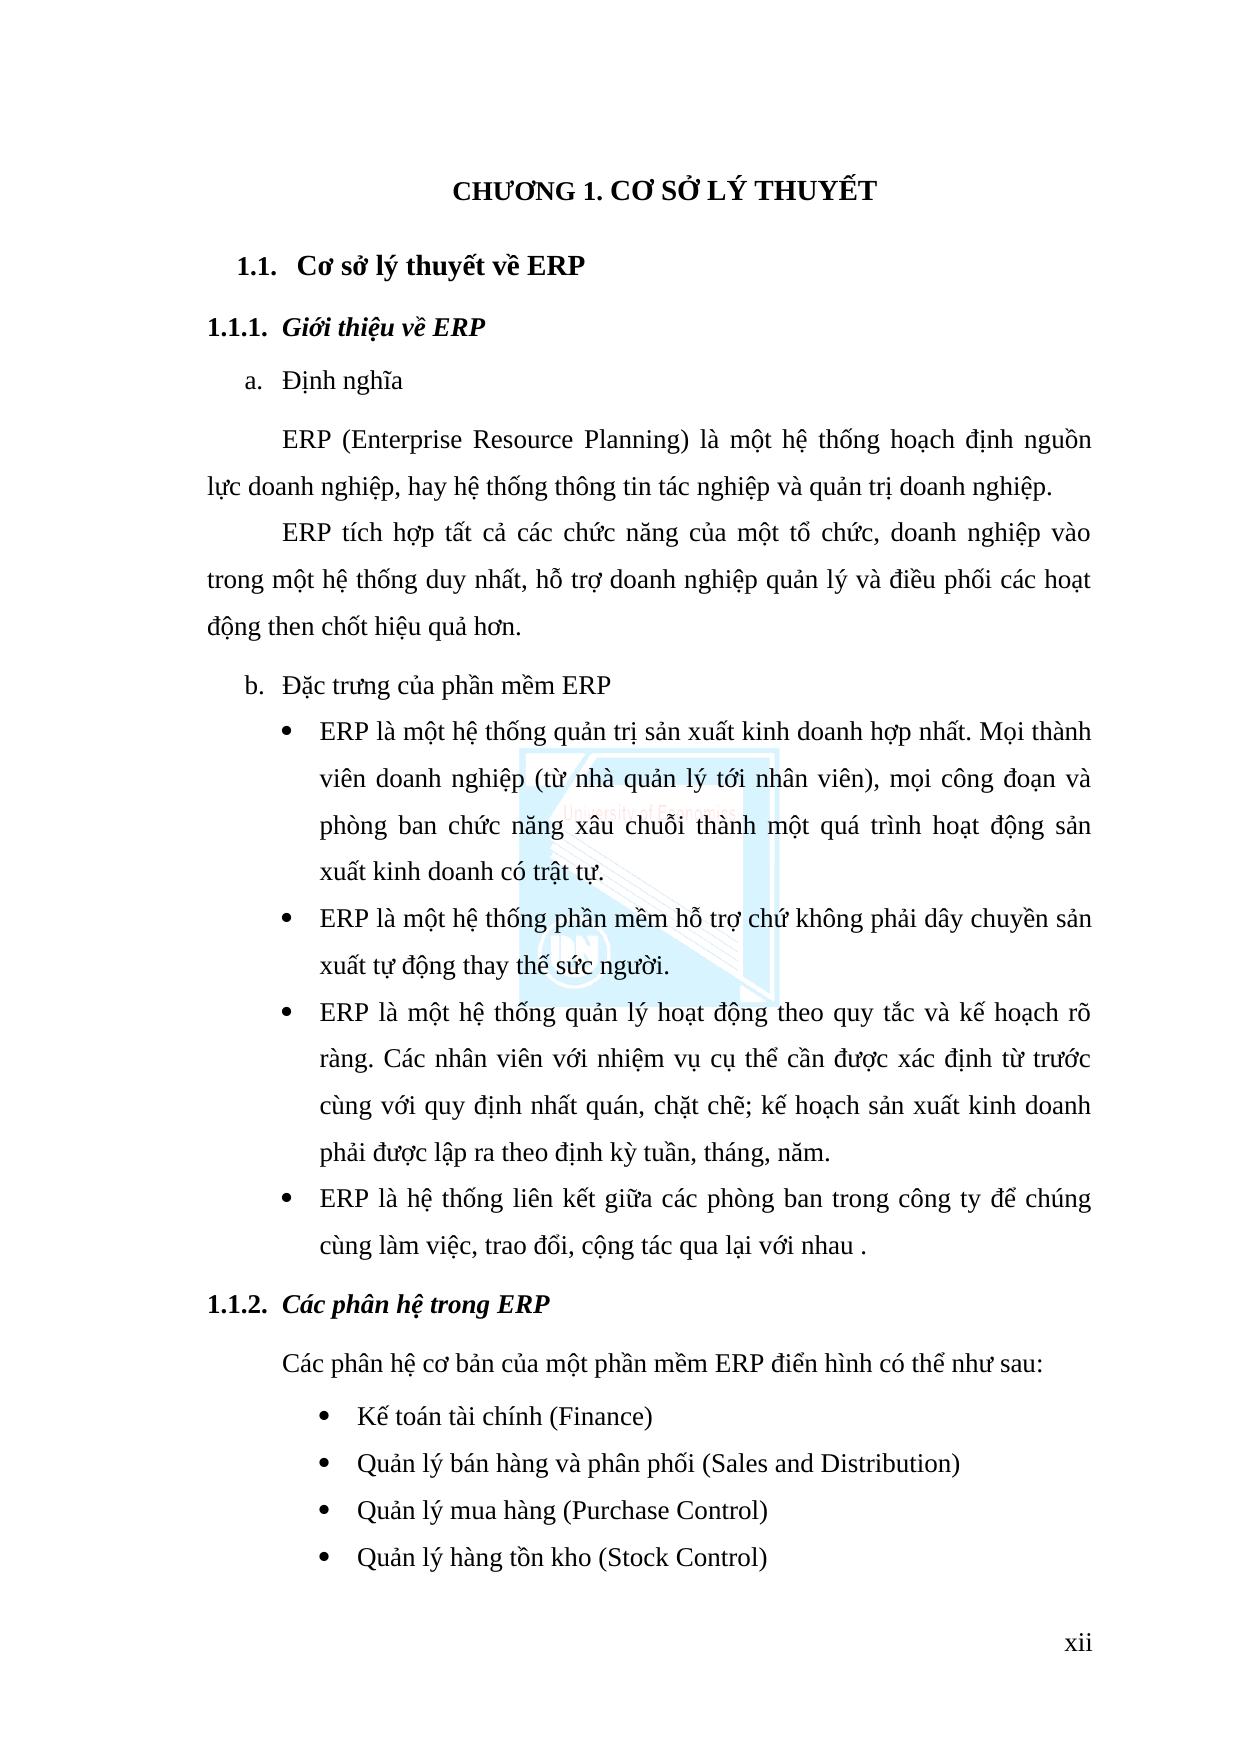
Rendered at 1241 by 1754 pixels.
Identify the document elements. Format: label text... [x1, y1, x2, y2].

list Định nghĩa [244, 364, 1092, 395]
list Quản lý mua hàng (Purchase Control) [319, 1494, 1092, 1525]
list ERP là một hệ thống quản trị sản xuất kinh doanh hợp nhất. Mọi thành viên doanh nghiệp (từ nhà quản lý tới nhân viên), mọi công đoạn và phòng ban chức năng xâu chuỗi thành một quá trình hoạt động sản xuất kinh doanh có trật tự. [282, 715, 1092, 887]
subtitle Giới thiệu về ERP [207, 311, 1092, 342]
list Quản lý hàng tồn kho (Stock Control) [319, 1541, 1092, 1572]
subtitle CƠ SỞ LÝ THUYẾT [237, 173, 1092, 206]
list ERP là một hệ thống phần mềm hỗ trợ chứ không phải dây chuyền sản xuất tự động thay thế sức người. [282, 902, 1092, 980]
text Các phân hệ cơ bản của một phần mềm ERP điển hình có thể như sau: [207, 1347, 1092, 1379]
list Đặc trưng của phần mềm ERP [244, 669, 1092, 700]
text ERP tích hợp tất cả các chức năng của một tổ chức, doanh nghiệp vào trong một hệ thống duy nhất, hỗ trợ doanh nghiệp quản lý và điều phối các hoạt động then chốt hiệu quả hơn. [207, 516, 1092, 641]
list Kế toán tài chính (Finance) [319, 1400, 1092, 1432]
text ERP (Enterprise Resource Planning) là một hệ thống hoạch định nguồn lực doanh nghiệp, hay hệ thống thông tin tác nghiệp và quản trị doanh nghiệp. [207, 423, 1092, 501]
list Quản lý bán hàng và phân phối (Sales and Distribution) [319, 1447, 1092, 1478]
subtitle Các phân hệ trong ERP [207, 1288, 1092, 1319]
subtitle Cơ sở lý thuyết về ERP [236, 248, 1092, 282]
list ERP là một hệ thống quản lý hoạt động theo quy tắc và kế hoạch rõ ràng. Các nhân viên với nhiệm vụ cụ thể cần được xác định từ trước cùng với quy định nhất quán, chặt chẽ; kế hoạch sản xuất kinh doanh phải được lập ra theo định kỳ tuần, tháng, năm. [282, 996, 1092, 1167]
list ERP là hệ thống liên kết giữa các phòng ban trong công ty để chúng cùng làm việc, trao đổi, cộng tác qua lại với nhau . [282, 1182, 1092, 1260]
